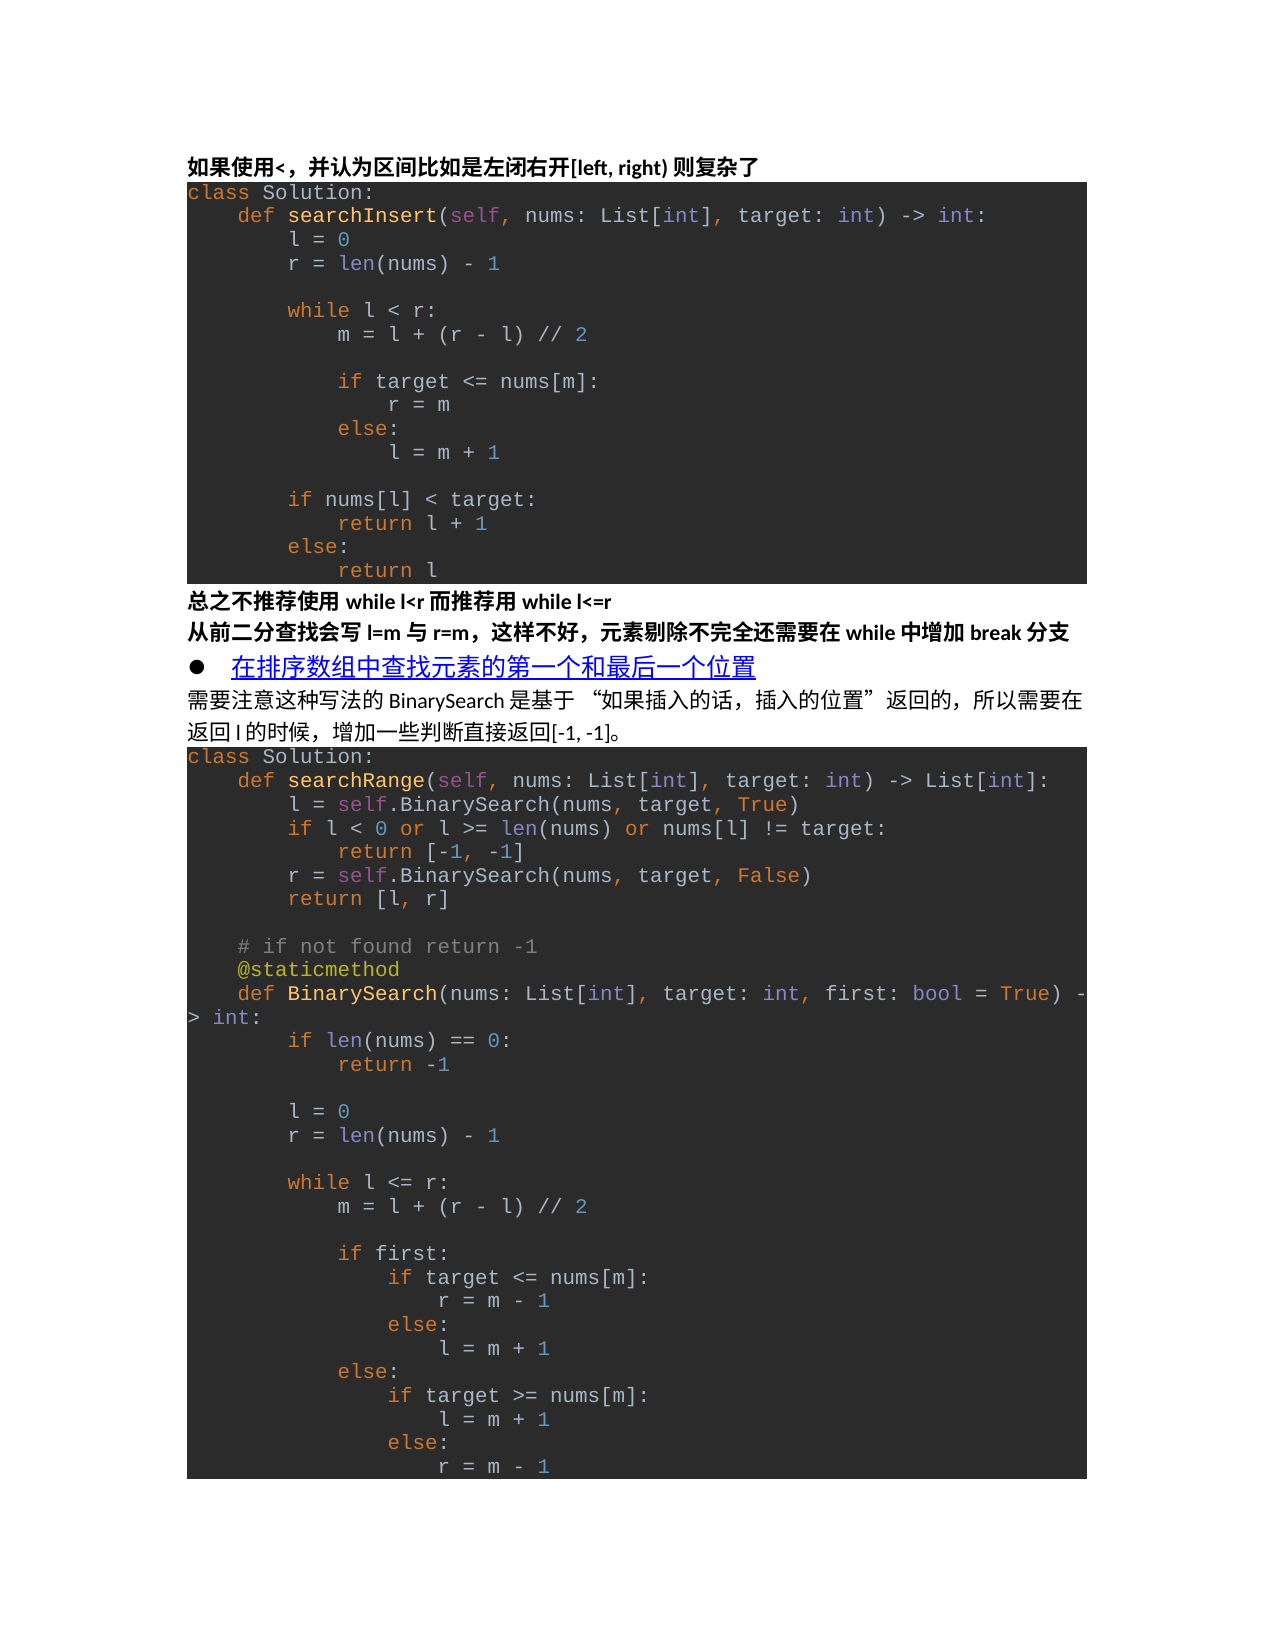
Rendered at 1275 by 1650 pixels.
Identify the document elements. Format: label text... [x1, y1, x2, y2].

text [187, 747, 1087, 1479]
list 在排序数组中查找元素的第一个和最后一个位置 [187, 647, 1087, 683]
text 总之不推荐使用 while l<r 而推荐用 while l<=r [187, 584, 1087, 615]
text class Solution: def searchInsert(self, nums: List[int], target: int) -> int: l = 0 r = len(nums) - 1 while l < r: m = l + (r - l) // 2 if target <= nums[m]: r = m else: l = m + 1 if nums[l] < target: return l + 1 else: return l [187, 182, 1087, 584]
text 需要注意这种写法的BinarySearch是基于 “如果插入的话，插入的位置”返回的，所以需要在返回l的时候，增加一些判断直接返回[-1, -1]。 [187, 683, 1087, 747]
text 从前二分查找会写l=m 与 r=m，这样不好，元素剔除不完全还需要在while中增加break分支 [187, 615, 1087, 647]
text 如果使用<，并认为区间比如是左闭右开[left, right) 则复杂了 [187, 150, 1087, 182]
